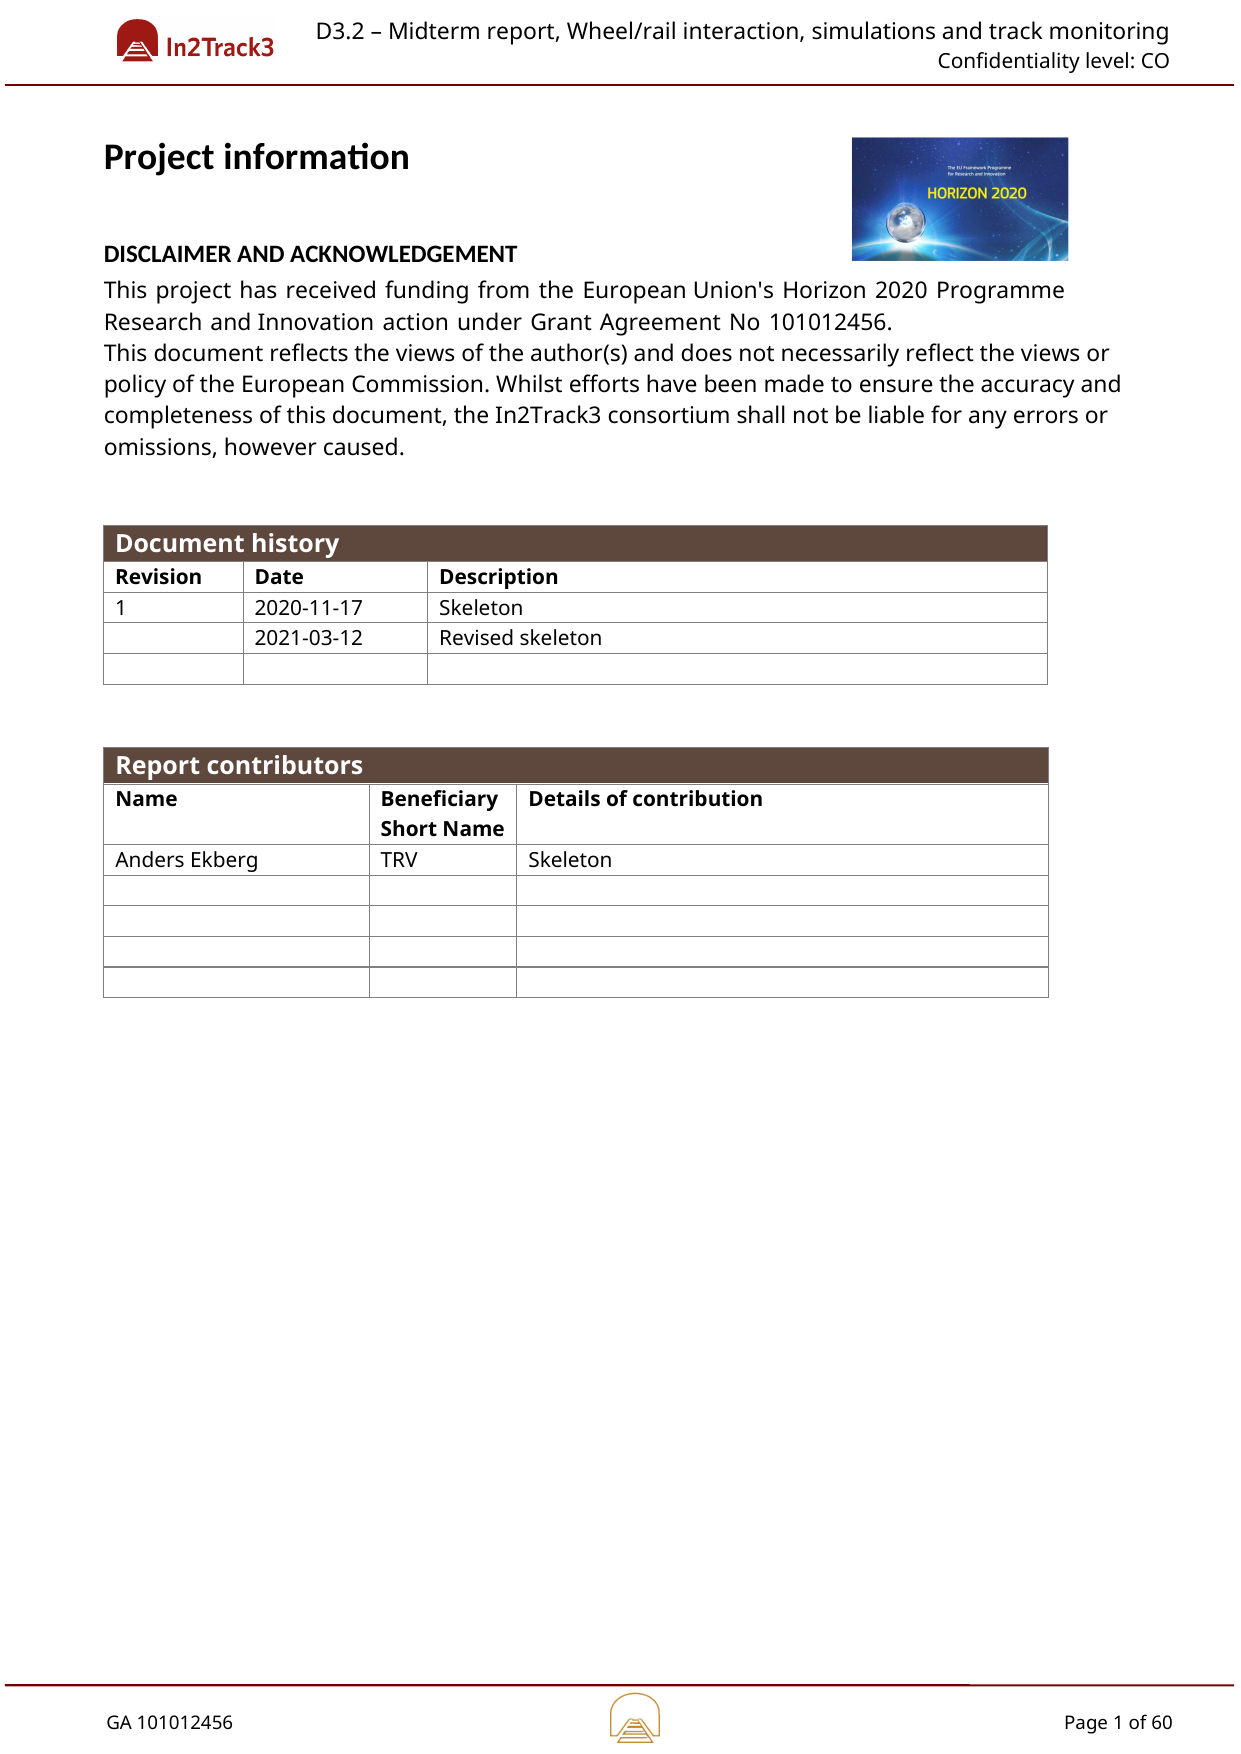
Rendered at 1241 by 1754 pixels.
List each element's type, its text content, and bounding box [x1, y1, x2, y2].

table_cell [370, 876, 516, 905]
table_cell [104, 968, 369, 997]
table_cell Beneficiary Short Name [370, 785, 516, 844]
picture [114, 14, 276, 65]
picture [851, 137, 1069, 261]
table_cell [517, 937, 1048, 966]
table_cell Skeleton [428, 593, 1047, 622]
table_cell [517, 968, 1048, 997]
table_cell [517, 876, 1048, 905]
table_cell 2020-11-17 [244, 593, 427, 622]
table_cell Revised skeleton [428, 623, 1047, 653]
table_cell Date [244, 562, 427, 592]
table_cell [104, 906, 369, 936]
table_cell [104, 623, 243, 653]
table_cell [517, 906, 1048, 936]
table_cell 1 [104, 593, 243, 622]
table_cell [370, 968, 516, 997]
table_cell Description [428, 562, 1047, 592]
text This project has received funding from the European Union's Horizon 2020 Programme Research and Innovation action under Grant Agreement No 101012456. [103, 274, 1167, 337]
table_cell [370, 906, 516, 936]
table_cell Name [104, 785, 369, 844]
table_cell [104, 654, 243, 683]
text Project information [103, 133, 1167, 179]
table_cell [370, 937, 516, 966]
table_header Document history [104, 526, 1047, 561]
table_cell Anders Ekberg [104, 845, 369, 874]
table_cell [104, 937, 369, 966]
table_cell TRV [370, 845, 516, 874]
table_cell Skeleton [517, 845, 1048, 874]
table_cell [428, 654, 1047, 683]
table_cell [104, 876, 369, 905]
text DISCLAIMER AND ACKNOWLEDGEMENT [103, 238, 1167, 268]
table_cell Revision [104, 562, 243, 592]
text This document reflects the views of the author(s) and does not necessarily reflect the views or policy of the European Commission. Whilst efforts have been made to ensure the accuracy and completeness of this document, the In2Track3 consortium shall not be liable for any errors or omissions, however caused. [103, 337, 1167, 462]
table_cell 2021-03-12 [244, 623, 427, 653]
table_header Report contributors [104, 748, 1048, 783]
table_cell [244, 654, 427, 683]
table_cell Details of contribution [517, 785, 1048, 844]
